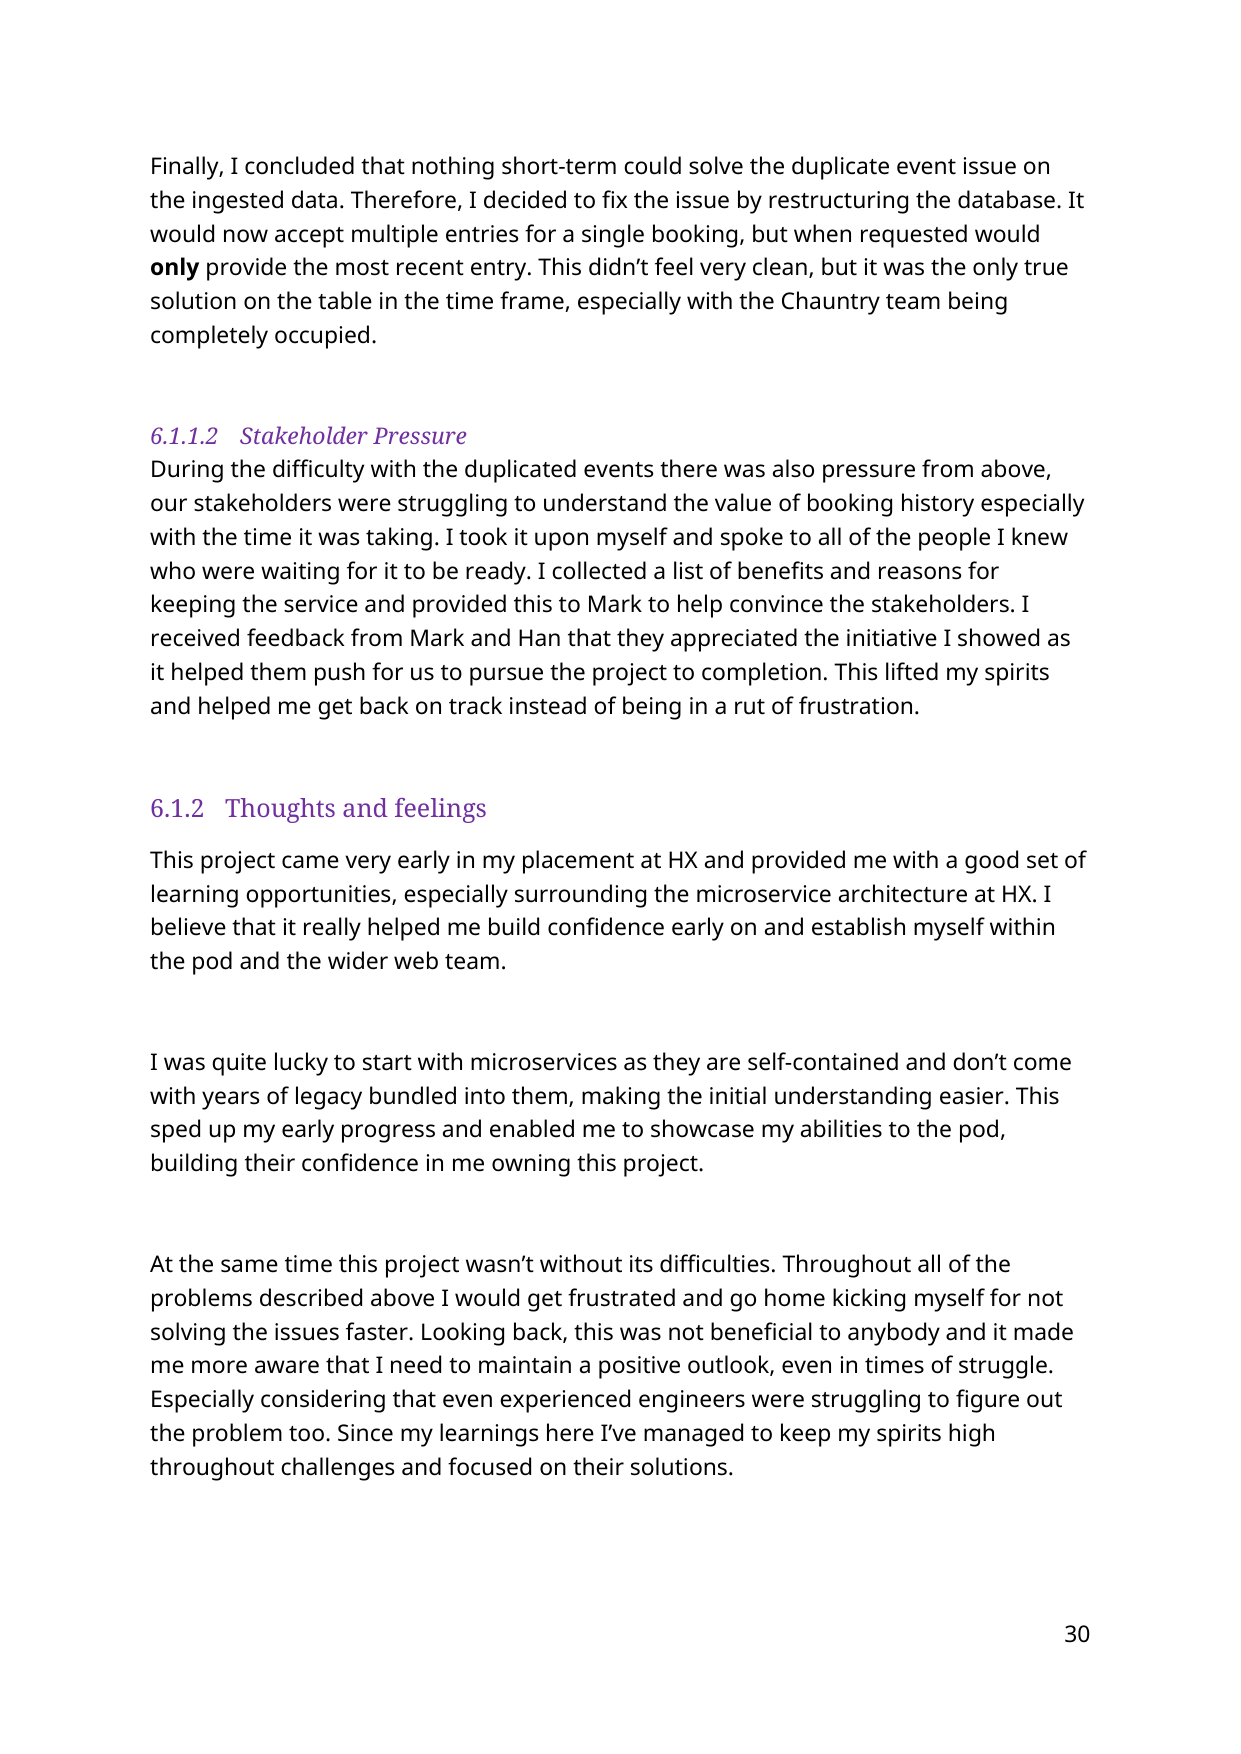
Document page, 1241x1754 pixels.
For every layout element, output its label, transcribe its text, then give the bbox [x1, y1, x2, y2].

text This project came very early in my placement at HX and provided me with a good set of learning opportunities, especially surrounding the microservice architecture at HX. I believe that it really helped me build confidence early on and establish myself within the pod and the wider web team. [150, 844, 1090, 976]
text Finally, I concluded that nothing short-term could solve the duplicate event issue on the ingested data. Therefore, I decided to fix the issue by restructuring the database. It would now accept multiple entries for a single booking, but when requested would only provide the most recent entry. This didn’t feel very clean, but it was the only true solution on the table in the time frame, especially with the Chauntry team being completely occupied. [150, 150, 1090, 350]
text During the difficulty with the duplicated events there was also pressure from above, our stakeholders were struggling to understand the value of booking history especially with the time it was taking. I took it upon myself and spoke to all of the people I knew who were waiting for it to be ready. I collected a list of benefits and reasons for keeping the service and provided this to Mark to help convince the stakeholders. I received feedback from Mark and Han that they appreciated the initiative I showed as it helped them push for us to pursue the project to completion. This lifted my spirits and helped me get back on track instead of being in a rut of frustration. [150, 453, 1090, 721]
text I was quite lucky to start with microservices as they are self-contained and don’t come with years of legacy bundled into them, making the initial understanding easier. This sped up my early progress and enabled me to showcase my abilities to the pod, building their confidence in me owning this project. [150, 1046, 1090, 1178]
subtitle Thoughts and feelings [150, 790, 1090, 824]
subtitle Stakeholder Pressure [150, 419, 1090, 451]
text At the same time this project wasn’t without its difficulties. Throughout all of the problems described above I would get frustrated and go home kicking myself for not solving the issues faster. Looking back, this was not beneficial to anybody and it made me more aware that I need to maintain a positive outlook, even in times of struggle. Especially considering that even experienced engineers were struggling to figure out the problem too. Since my learnings here I’ve managed to keep my spirits high throughout challenges and focused on their solutions. [150, 1248, 1090, 1482]
